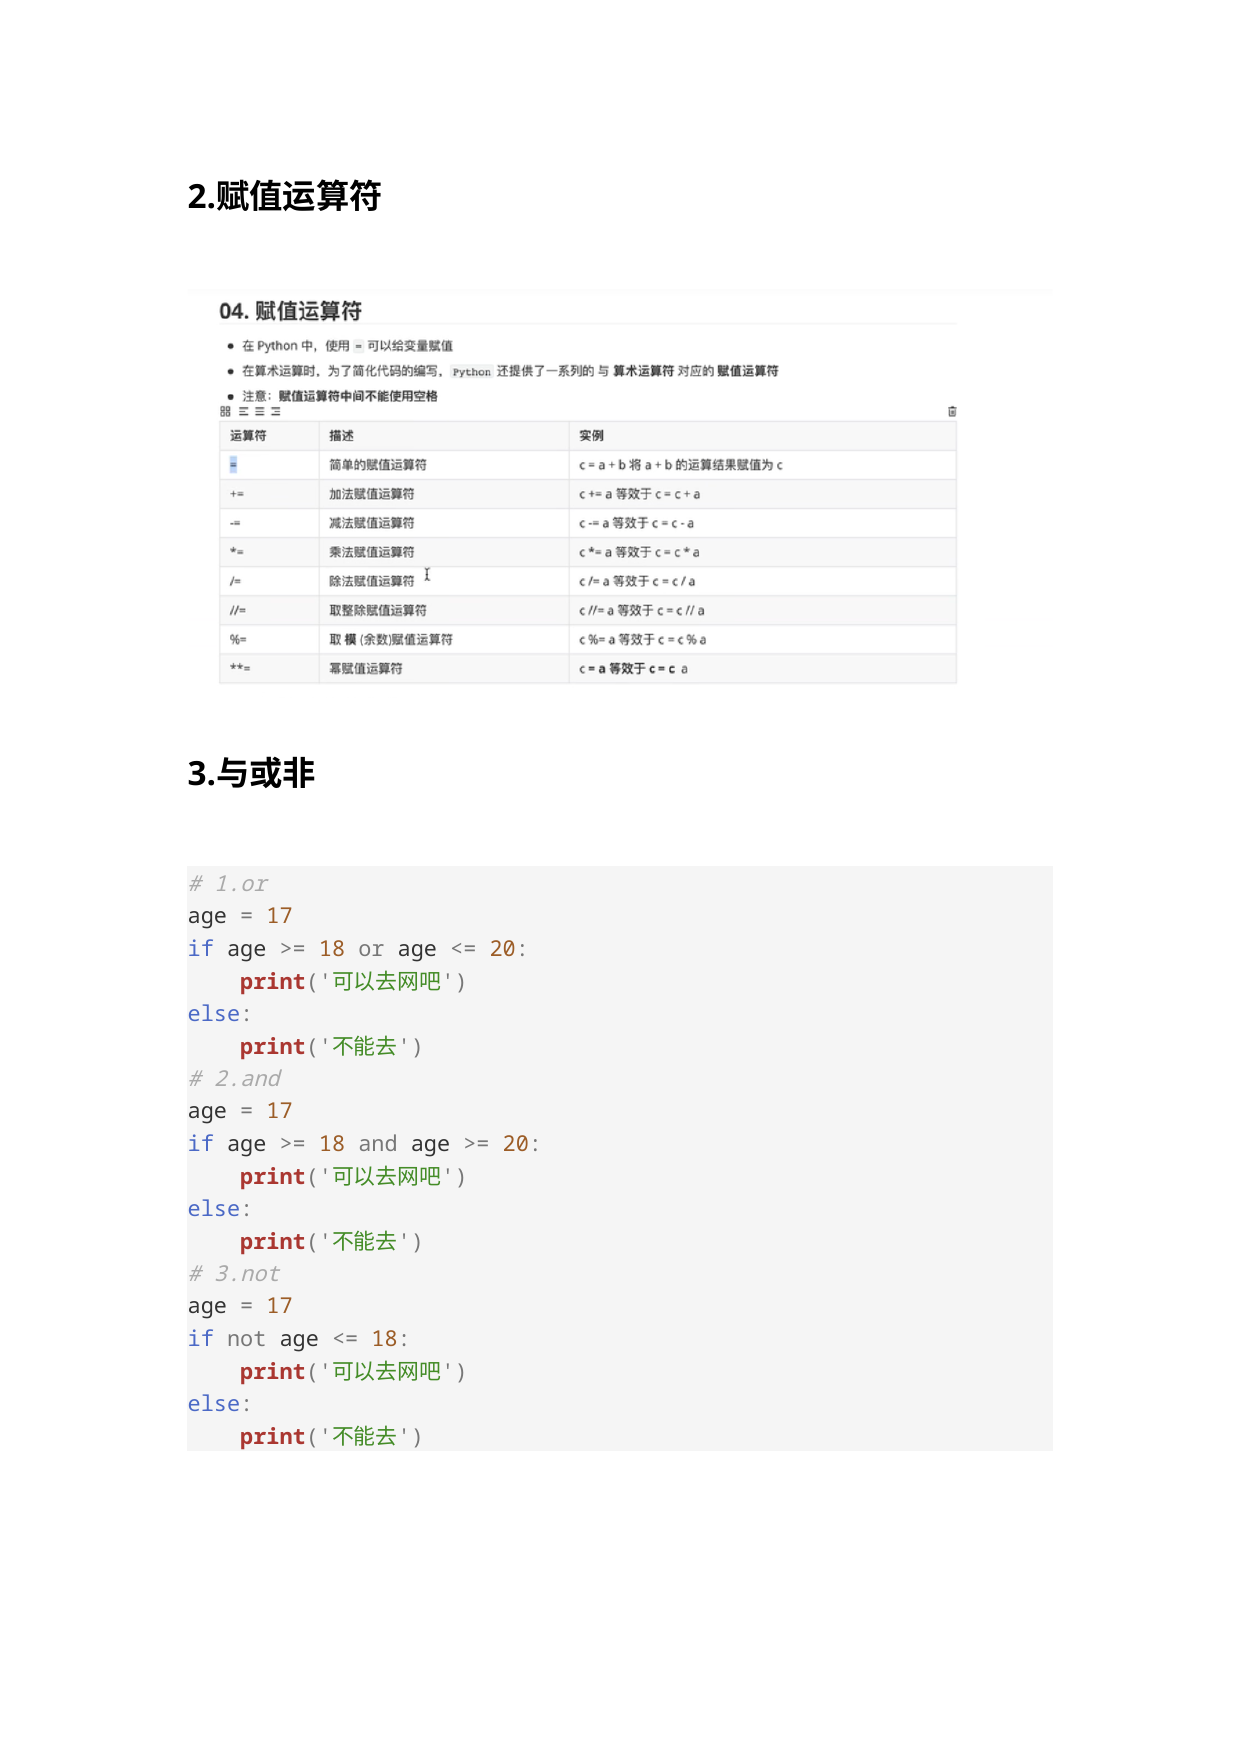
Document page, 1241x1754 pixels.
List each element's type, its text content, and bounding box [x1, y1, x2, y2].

text print('不能去') [187, 1224, 1053, 1256]
text print('不能去') [187, 1029, 1053, 1061]
text age = 17 [187, 1094, 1053, 1126]
picture [187, 289, 1053, 698]
subtitle 3.与或非 [187, 739, 1053, 804]
text print('可以去网吧') [187, 964, 1053, 996]
text # 3.not [187, 1256, 1053, 1289]
text age = 17 [187, 899, 1053, 931]
text if age >= 18 and age >= 20: [187, 1126, 1053, 1159]
text # 2.and [187, 1061, 1053, 1094]
text else: [187, 1191, 1053, 1224]
text print('可以去网吧') [187, 1354, 1053, 1386]
text else: [187, 1386, 1053, 1419]
text age = 17 [187, 1289, 1053, 1321]
text else: [187, 996, 1053, 1029]
text if age >= 18 or age <= 20: [187, 931, 1053, 964]
text print('可以去网吧') [187, 1159, 1053, 1191]
subtitle 2.赋值运算符 [187, 162, 1053, 227]
text print('不能去') [187, 1419, 1053, 1451]
text if not age <= 18: [187, 1321, 1053, 1354]
text # 1.or [187, 866, 1053, 899]
